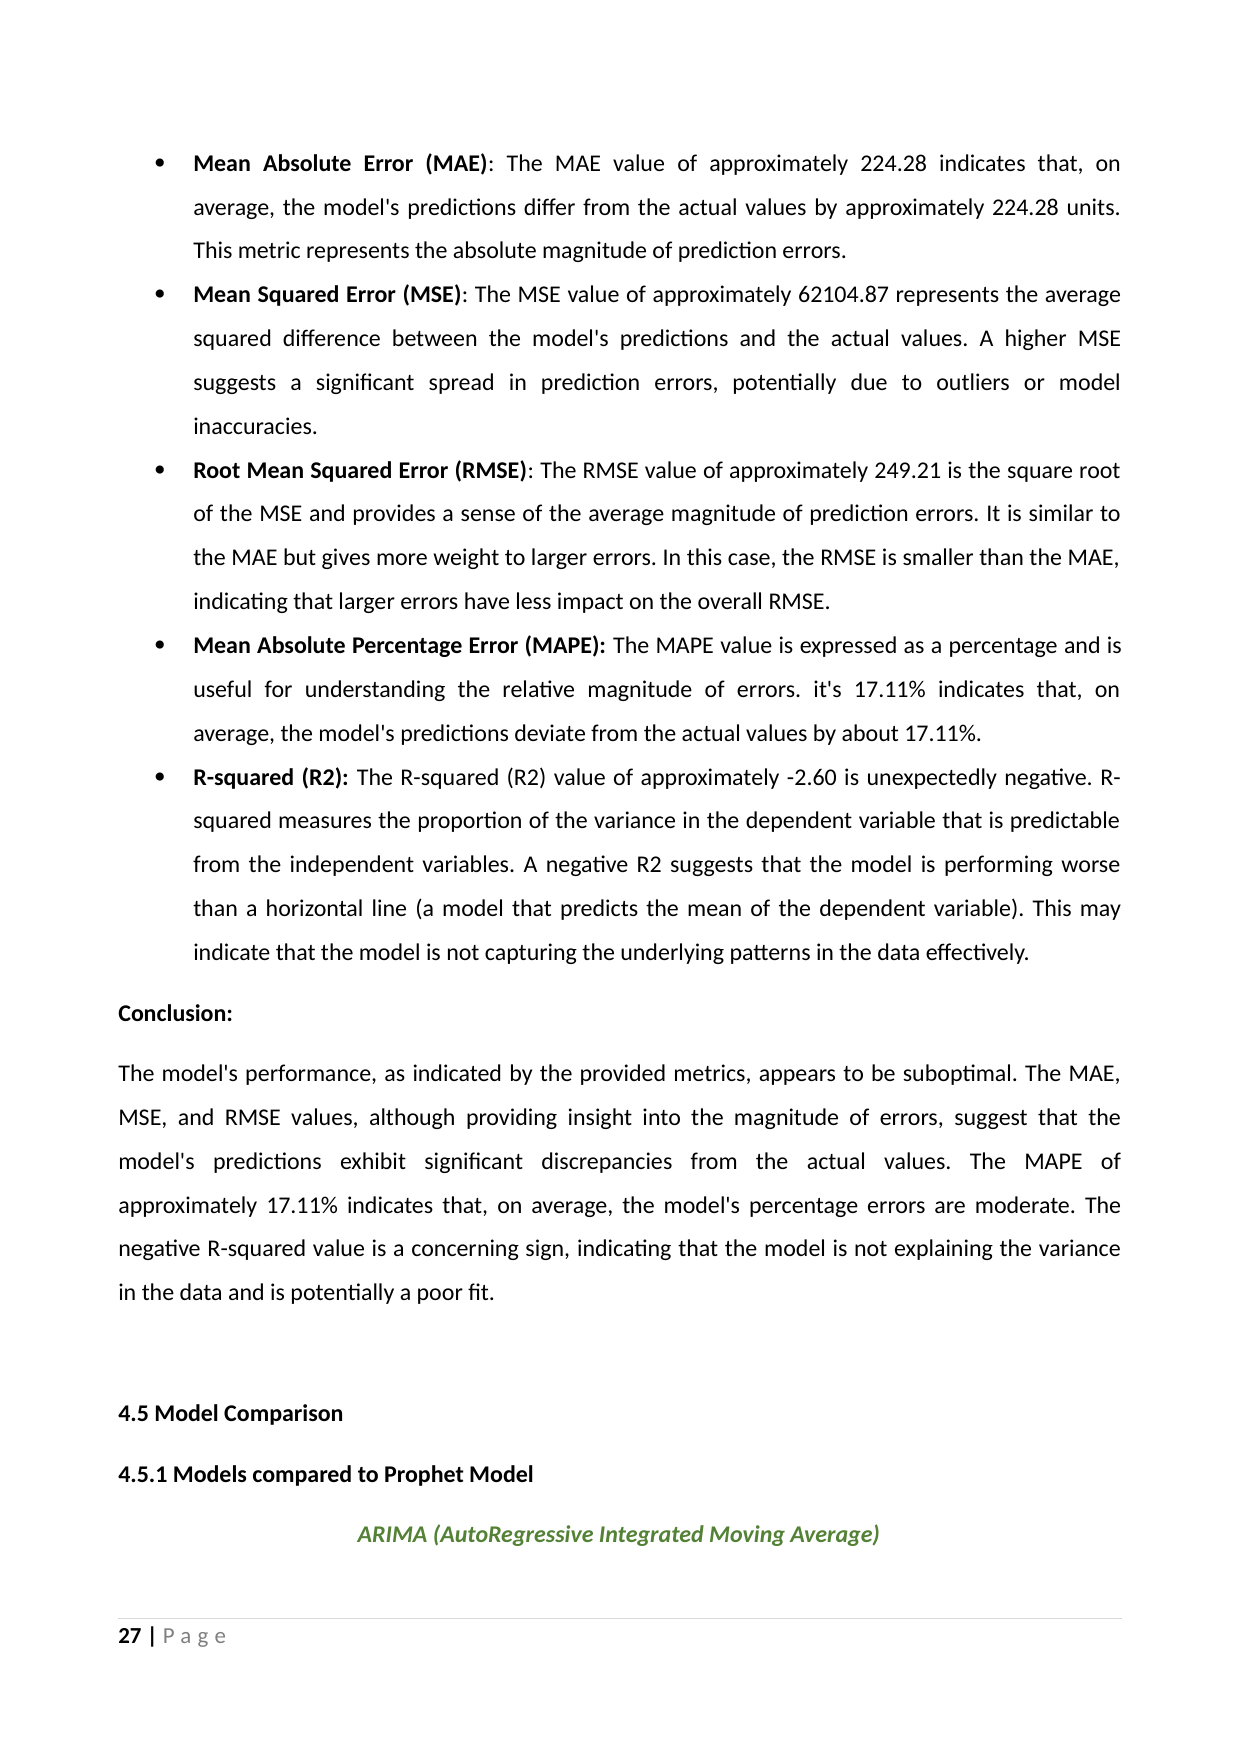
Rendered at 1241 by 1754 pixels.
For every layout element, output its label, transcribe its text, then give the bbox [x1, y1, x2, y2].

text ARIMA (AutoRegressive Integrated Moving Average) [118, 1519, 1122, 1549]
text The model's performance, as indicated by the provided metrics, appears to be suboptimal. The MAE, MSE, and RMSE values, although providing insight into the magnitude of errors, suggest that the model's predictions exhibit significant discrepancies from the actual values. The MAPE of approximately 17.11% indicates that, on average, the model's percentage errors are moderate. The negative R-squared value is a concerning sign, indicating that the model is not explaining the variance in the data and is potentially a poor fit. [118, 1058, 1122, 1307]
text 4.5.1 Models compared to Prophet Model [118, 1459, 1122, 1488]
list Mean Squared Error (MSE): The MSE value of approximately 62104.87 represents the average squared difference between the model's predictions and the actual values. A higher MSE suggests a significant spread in prediction errors, potentially due to outliers or model inaccuracies. [156, 279, 1122, 440]
text Conclusion: [118, 998, 1122, 1027]
text 4.5 Model Comparison [118, 1398, 1122, 1428]
list Root Mean Squared Error (RMSE): The RMSE value of approximately 249.21 is the square root of the MSE and provides a sense of the average magnitude of prediction errors. It is similar to the MAE but gives more weight to larger errors. In this case, the RMSE is smaller than the MAE, indicating that larger errors have less impact on the overall RMSE. [156, 455, 1122, 616]
list R-squared (R2): The R-squared (R2) value of approximately -2.60 is unexpectedly negative. R-squared measures the proportion of the variance in the dependent variable that is predictable from the independent variables. A negative R2 suggests that the model is performing worse than a horizontal line (a model that predicts the mean of the dependent variable). This may indicate that the model is not capturing the underlying patterns in the data effectively. [156, 762, 1122, 966]
list Mean Absolute Error (MAE): The MAE value of approximately 224.28 indicates that, on average, the model's predictions differ from the actual values by approximately 224.28 units. This metric represents the absolute magnitude of prediction errors. [156, 148, 1122, 265]
list Mean Absolute Percentage Error (MAPE): The MAPE value is expressed as a percentage and is useful for understanding the relative magnitude of errors. it's 17.11% indicates that, on average, the model's predictions deviate from the actual values by about 17.11%. [156, 630, 1122, 747]
